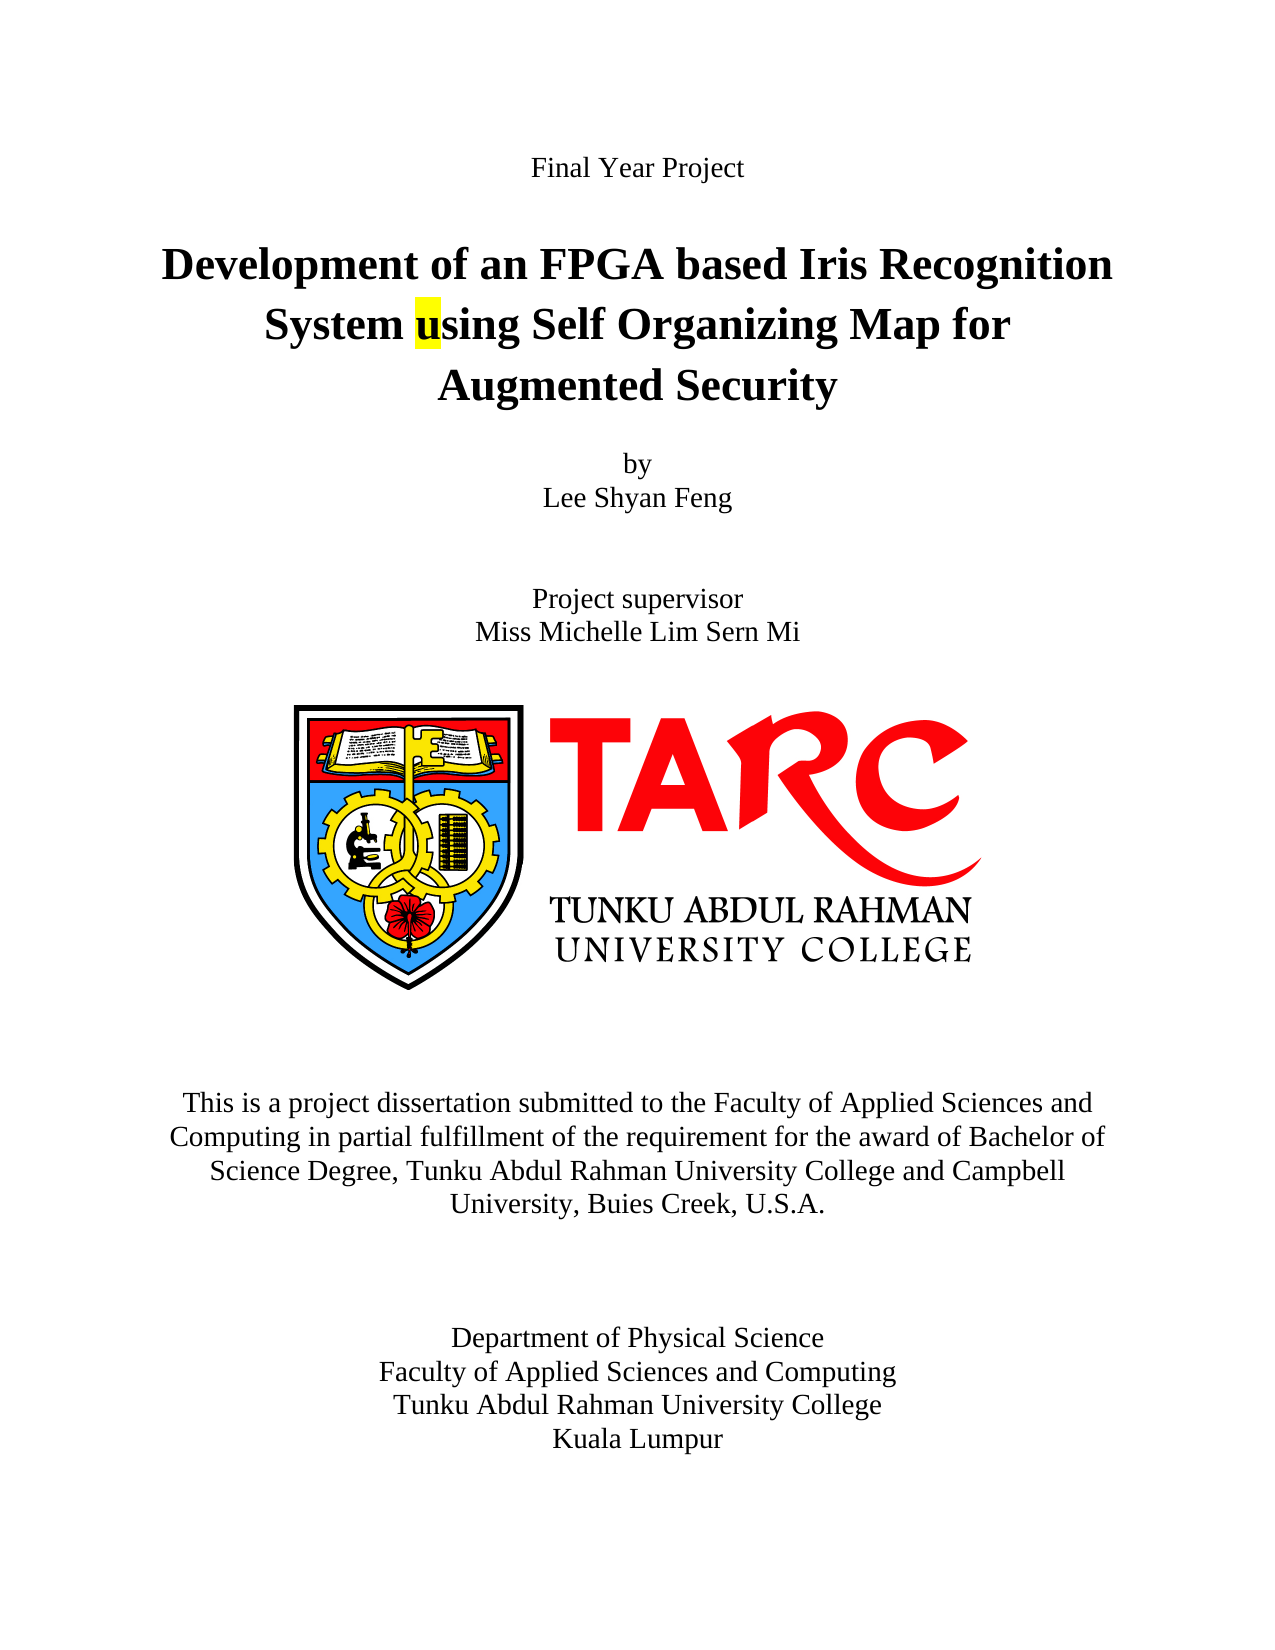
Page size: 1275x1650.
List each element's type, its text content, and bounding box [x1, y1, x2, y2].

text Kuala Lumpur [150, 1421, 1125, 1454]
text Project supervisor [150, 581, 1125, 614]
text Final Year Project [150, 150, 1125, 183]
text Development of an FPGA based Iris Recognition System using Self Organizing Map for Augmented Security [150, 236, 1125, 410]
text This is a project dissertation submitted to the Faculty of Applied Sciences and Computing in partial fulfillment of the requirement for the award of Bachelor of Science Degree, Tunku Abdul Rahman University College and Campbell University, Buies Creek, U.S.A. [150, 1086, 1125, 1220]
text Lee Shyan Feng [150, 480, 1125, 514]
text Faculty of Applied Sciences and Computing [150, 1354, 1125, 1387]
text Tunku Abdul Rahman University College [150, 1387, 1125, 1421]
picture [293, 705, 982, 990]
text Miss Michelle Lim Sern Mi [150, 614, 1125, 648]
text by [150, 447, 1125, 480]
text Department of Physical Science [150, 1320, 1125, 1354]
